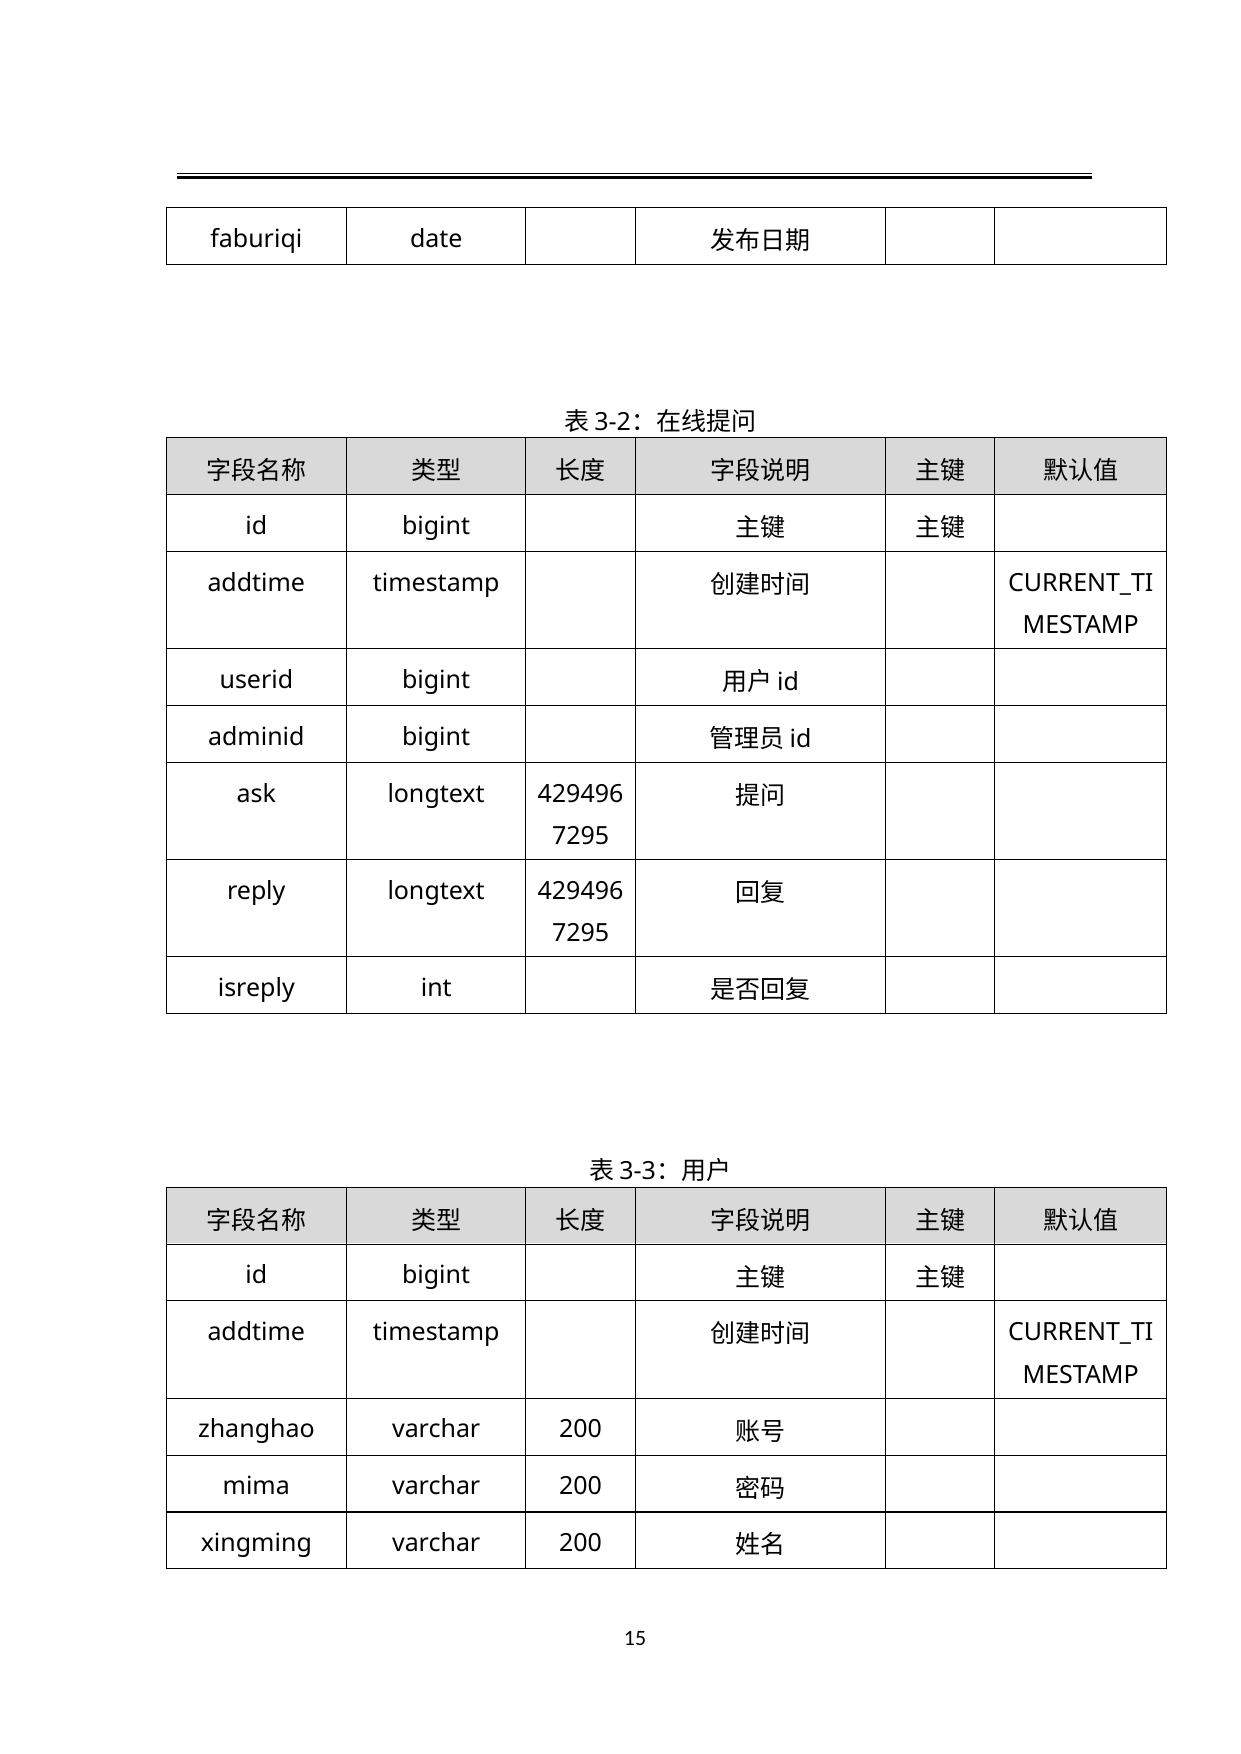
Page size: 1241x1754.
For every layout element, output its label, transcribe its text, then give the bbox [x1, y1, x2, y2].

table_cell 姓名 [636, 1513, 885, 1568]
table_cell 提问 [636, 763, 885, 859]
table_cell [526, 495, 635, 551]
table_cell [995, 208, 1166, 264]
table_cell timestamp [347, 1301, 525, 1398]
table_header 长度 [526, 1188, 635, 1243]
table_cell [886, 208, 994, 264]
table_cell 是否回复 [636, 957, 885, 1013]
table_cell int [347, 957, 525, 1013]
table_cell [995, 957, 1166, 1013]
table_cell 创建时间 [636, 552, 885, 648]
table_cell [995, 1245, 1166, 1300]
table_cell 4294967295 [526, 763, 635, 859]
table_cell [886, 957, 994, 1013]
table_cell bigint [347, 495, 525, 551]
table_cell [526, 706, 635, 762]
table_cell ask [167, 763, 346, 859]
table_header 字段说明 [636, 438, 885, 494]
table_cell varchar [347, 1456, 525, 1511]
table_cell [995, 649, 1166, 705]
table_cell id [167, 1245, 346, 1300]
table_cell [995, 1513, 1166, 1568]
table_cell bigint [347, 1245, 525, 1300]
table_cell longtext [347, 860, 525, 956]
table_cell 200 [526, 1456, 635, 1511]
table_cell 4294967295 [526, 860, 635, 956]
table_cell longtext [347, 763, 525, 859]
table_cell bigint [347, 706, 525, 762]
table_cell 主键 [636, 495, 885, 551]
table_cell [886, 1513, 994, 1568]
table_cell [526, 552, 635, 648]
table_header 默认值 [995, 438, 1166, 494]
table_cell addtime [167, 552, 346, 648]
table_cell isreply [167, 957, 346, 1013]
table_cell 密码 [636, 1456, 885, 1511]
table_header 字段说明 [636, 1188, 885, 1243]
table_cell bigint [347, 649, 525, 705]
table_cell [886, 649, 994, 705]
table_header 字段名称 [167, 1188, 346, 1243]
table_cell 发布日期 [636, 208, 885, 264]
table_header 类型 [347, 1188, 525, 1243]
table_cell 主键 [636, 1245, 885, 1300]
table_cell [886, 860, 994, 956]
table_cell varchar [347, 1399, 525, 1454]
table_cell CURRENT_TIMESTAMP [995, 1301, 1166, 1398]
table_cell 主键 [886, 1245, 994, 1300]
table_header 长度 [526, 438, 635, 494]
table_cell id [167, 495, 346, 551]
table_cell 用户id [636, 649, 885, 705]
table_cell [995, 860, 1166, 956]
table_cell [886, 552, 994, 648]
table_cell [995, 1399, 1166, 1454]
table_cell [886, 763, 994, 859]
table_cell 200 [526, 1513, 635, 1568]
table_cell [526, 208, 635, 264]
table_cell date [347, 208, 525, 264]
table_cell [886, 1301, 994, 1398]
table_cell [886, 1399, 994, 1454]
table_cell [526, 649, 635, 705]
table_cell adminid [167, 706, 346, 762]
table_cell 200 [526, 1399, 635, 1454]
table_cell 管理员id [636, 706, 885, 762]
table_cell [886, 1456, 994, 1511]
table_cell [526, 1245, 635, 1300]
table_cell [995, 763, 1166, 859]
table_cell [995, 706, 1166, 762]
table_cell 账号 [636, 1399, 885, 1454]
table_header 默认值 [995, 1188, 1166, 1243]
table_cell userid [167, 649, 346, 705]
table_cell 主键 [886, 495, 994, 551]
table_cell [995, 1456, 1166, 1511]
table_cell faburiqi [167, 208, 346, 264]
table_header 主键 [886, 438, 994, 494]
table_cell xingming [167, 1513, 346, 1568]
table_cell addtime [167, 1301, 346, 1398]
table_cell 回复 [636, 860, 885, 956]
table_cell timestamp [347, 552, 525, 648]
table_cell reply [167, 860, 346, 956]
table_cell [526, 1301, 635, 1398]
table_cell 创建时间 [636, 1301, 885, 1398]
table_cell [526, 957, 635, 1013]
table_cell [886, 706, 994, 762]
text 表3-2：在线提问 [177, 401, 1092, 437]
table_header 类型 [347, 438, 525, 494]
table_cell zhanghao [167, 1399, 346, 1454]
table_cell mima [167, 1456, 346, 1511]
table_header 主键 [886, 1188, 994, 1243]
table_header 字段名称 [167, 438, 346, 494]
text 表3-3：用户 [177, 1150, 1092, 1187]
table_cell CURRENT_TIMESTAMP [995, 552, 1166, 648]
table_cell varchar [347, 1513, 525, 1568]
table_cell [995, 495, 1166, 551]
